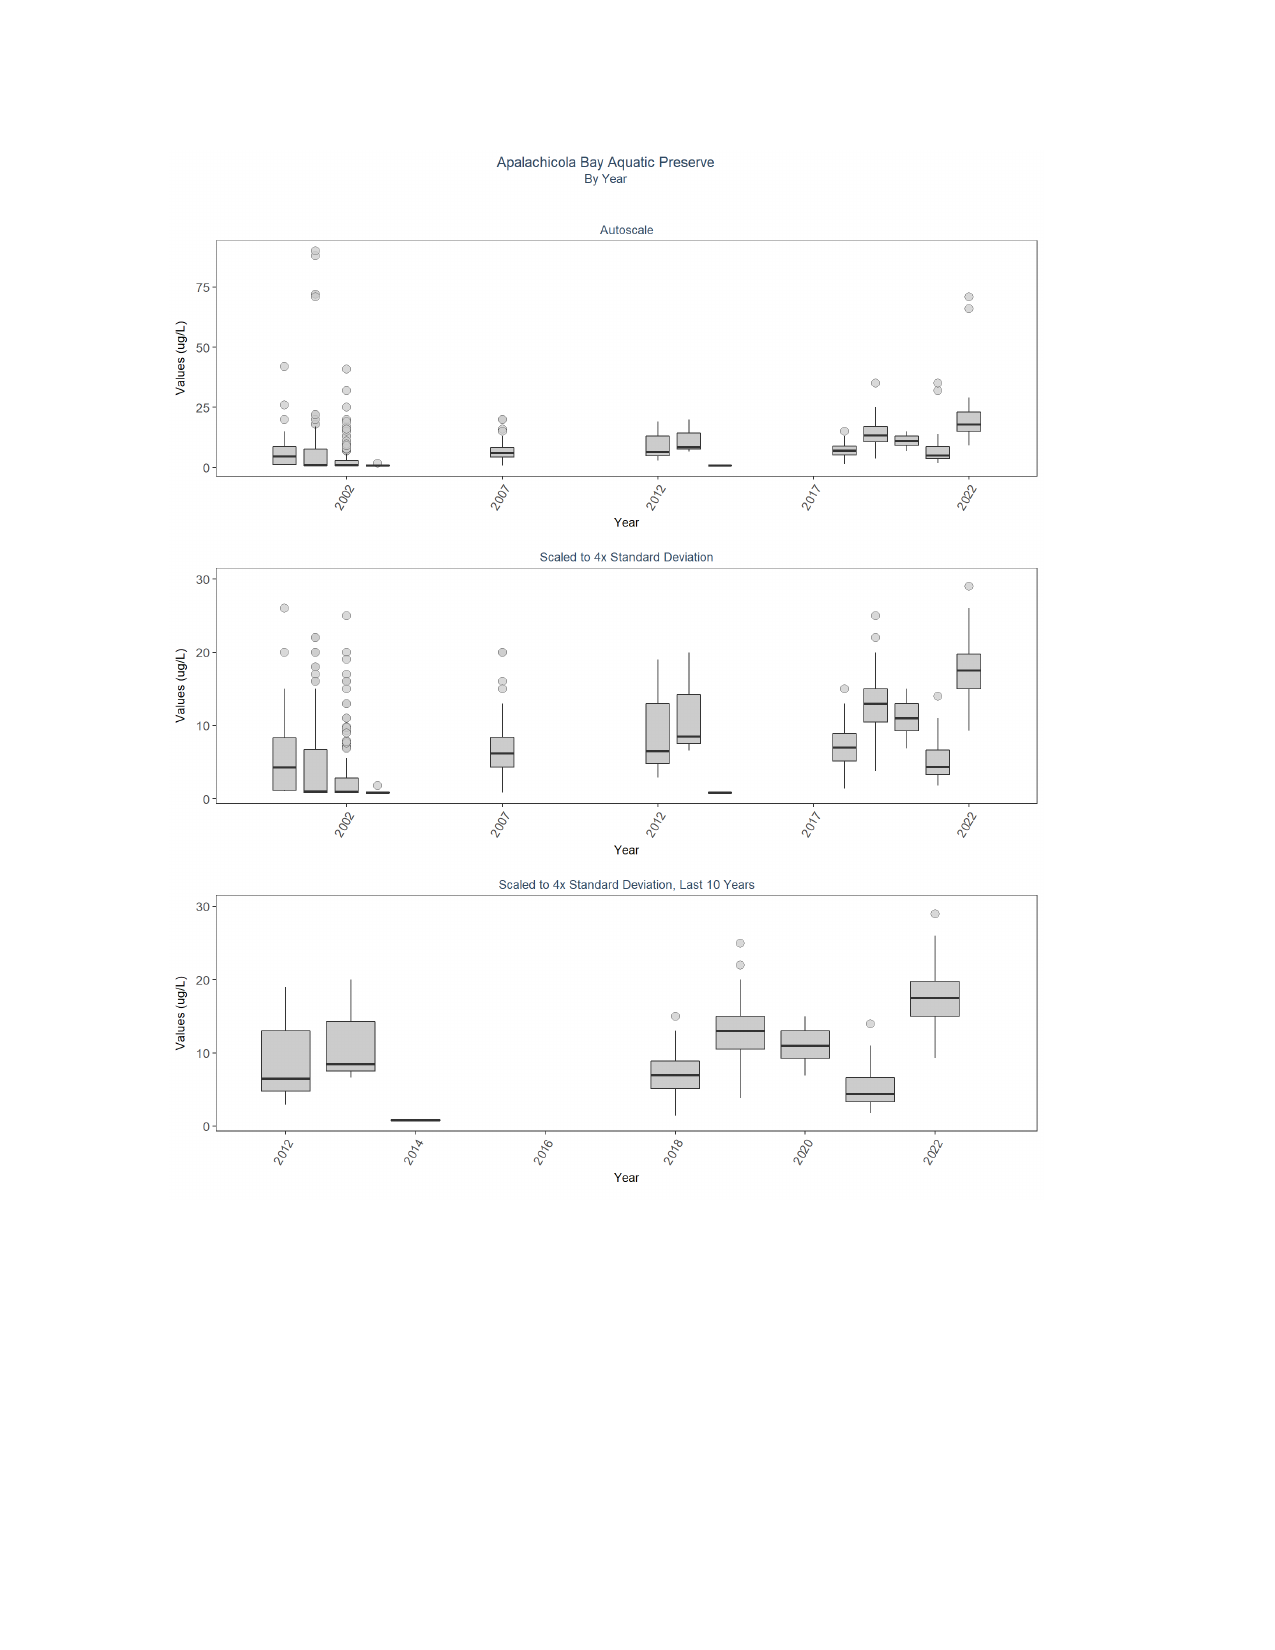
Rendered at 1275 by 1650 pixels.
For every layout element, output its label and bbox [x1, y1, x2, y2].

picture [168, 150, 1044, 1200]
